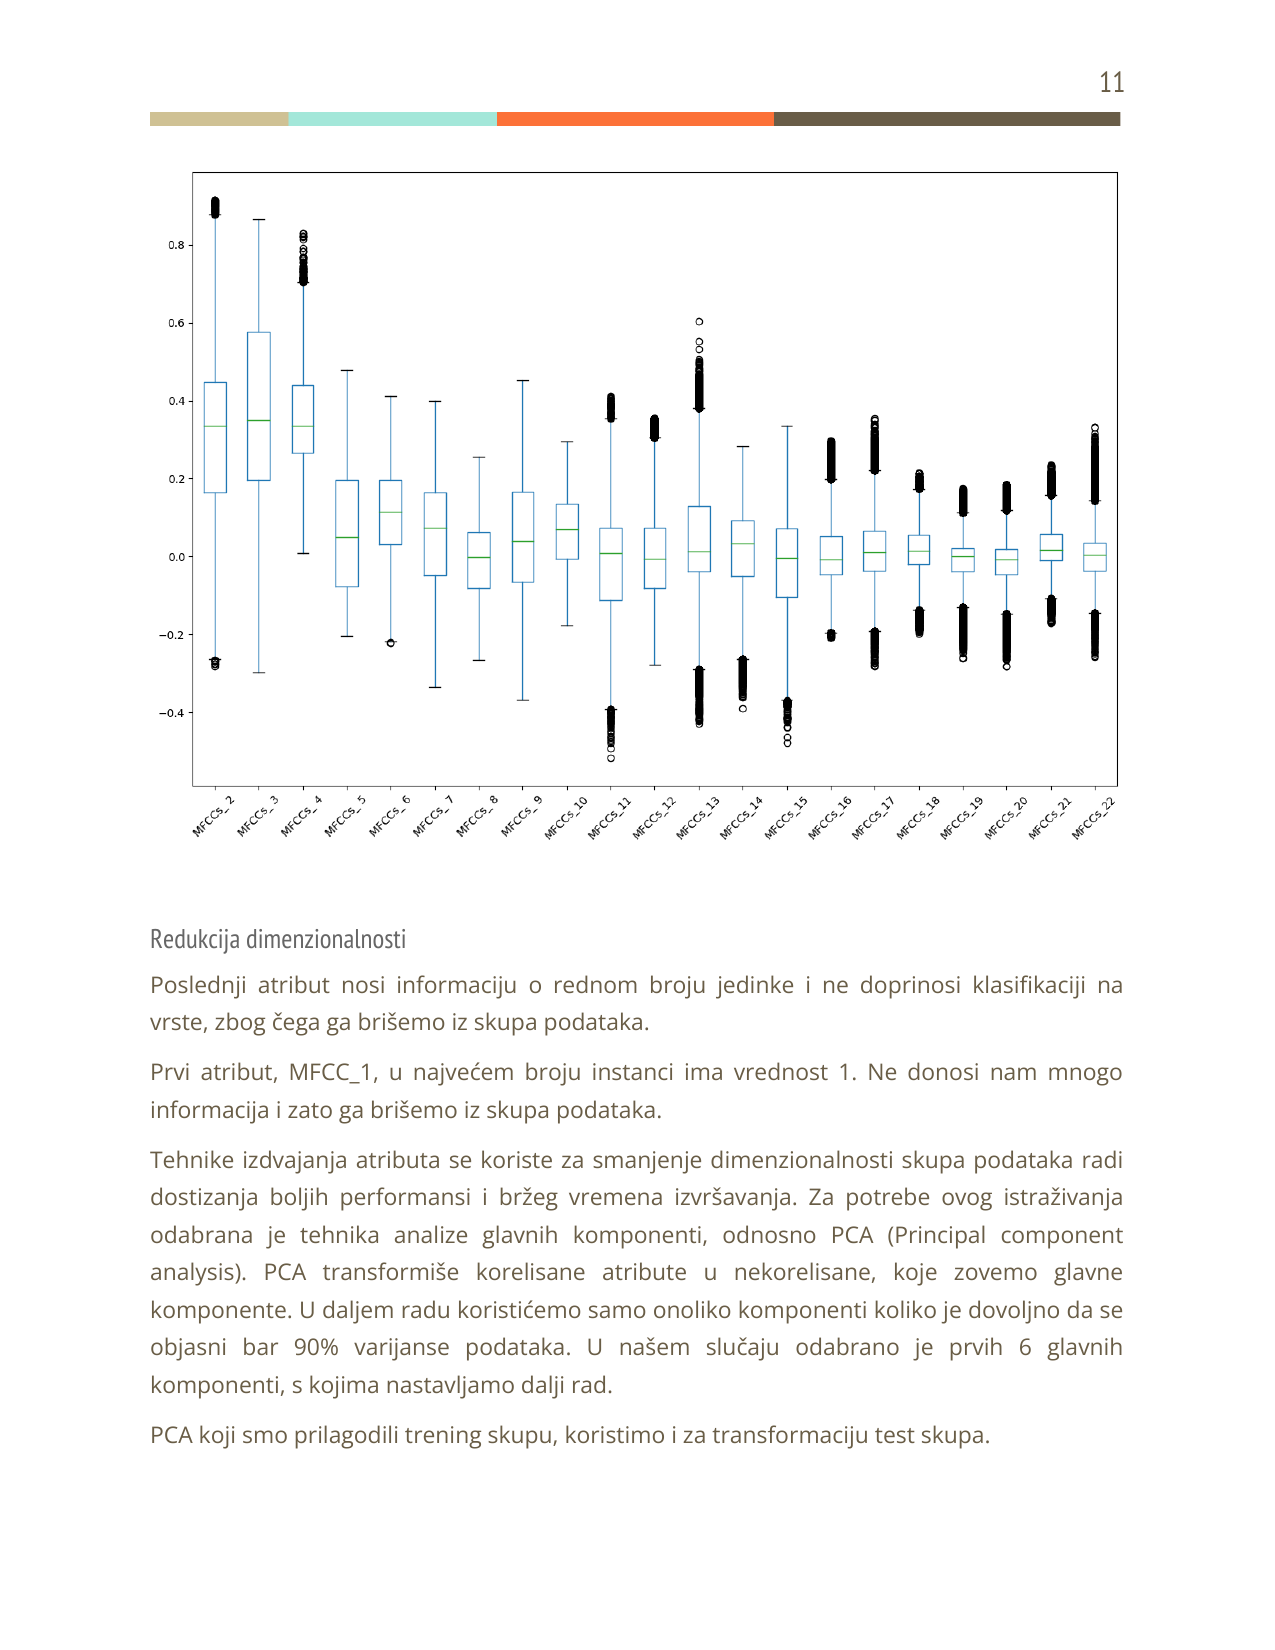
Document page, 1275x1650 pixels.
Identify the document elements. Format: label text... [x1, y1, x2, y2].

text Tehnike izdvajanja atributa se koriste za smanjenje dimenzionalnosti skupa podataka radi dostizanja boljih performansi i bržeg vremena izvršavanja. Za potrebe ovog istraživanja odabrana je tehnika analize glavnih komponenti, odnosno PCA (Principal component analysis). PCA transformiše korelisane atribute u nekorelisane, koje zovemo glavne komponente. U daljem radu koristićemo samo onoliko komponenti koliko je dovoljno da se objasni bar 90% varijanse podataka. U našem slučaju odabrano je prvih 6 glavnih komponenti, s kojima nastavljamo dalji rad. [150, 1144, 1125, 1400]
picture [150, 164, 1125, 849]
text Poslednji atribut nosi informaciju o rednom broju jedinke i ne doprinosi klasifikaciji na vrste, zbog čega ga brišemo iz skupa podataka. [150, 969, 1125, 1037]
subtitle Redukcija dimenzionalnosti [150, 921, 1125, 956]
text PCA koji smo prilagodili trening skupu, koristimo i za transformaciju test skupa. [150, 1419, 1125, 1450]
text Prvi atribut, MFCC_1, u najvećem broju instanci ima vrednost 1. Ne donosi nam mnogo informacija i zato ga brišemo iz skupa podataka. [150, 1056, 1125, 1125]
picture [150, 112, 1121, 126]
